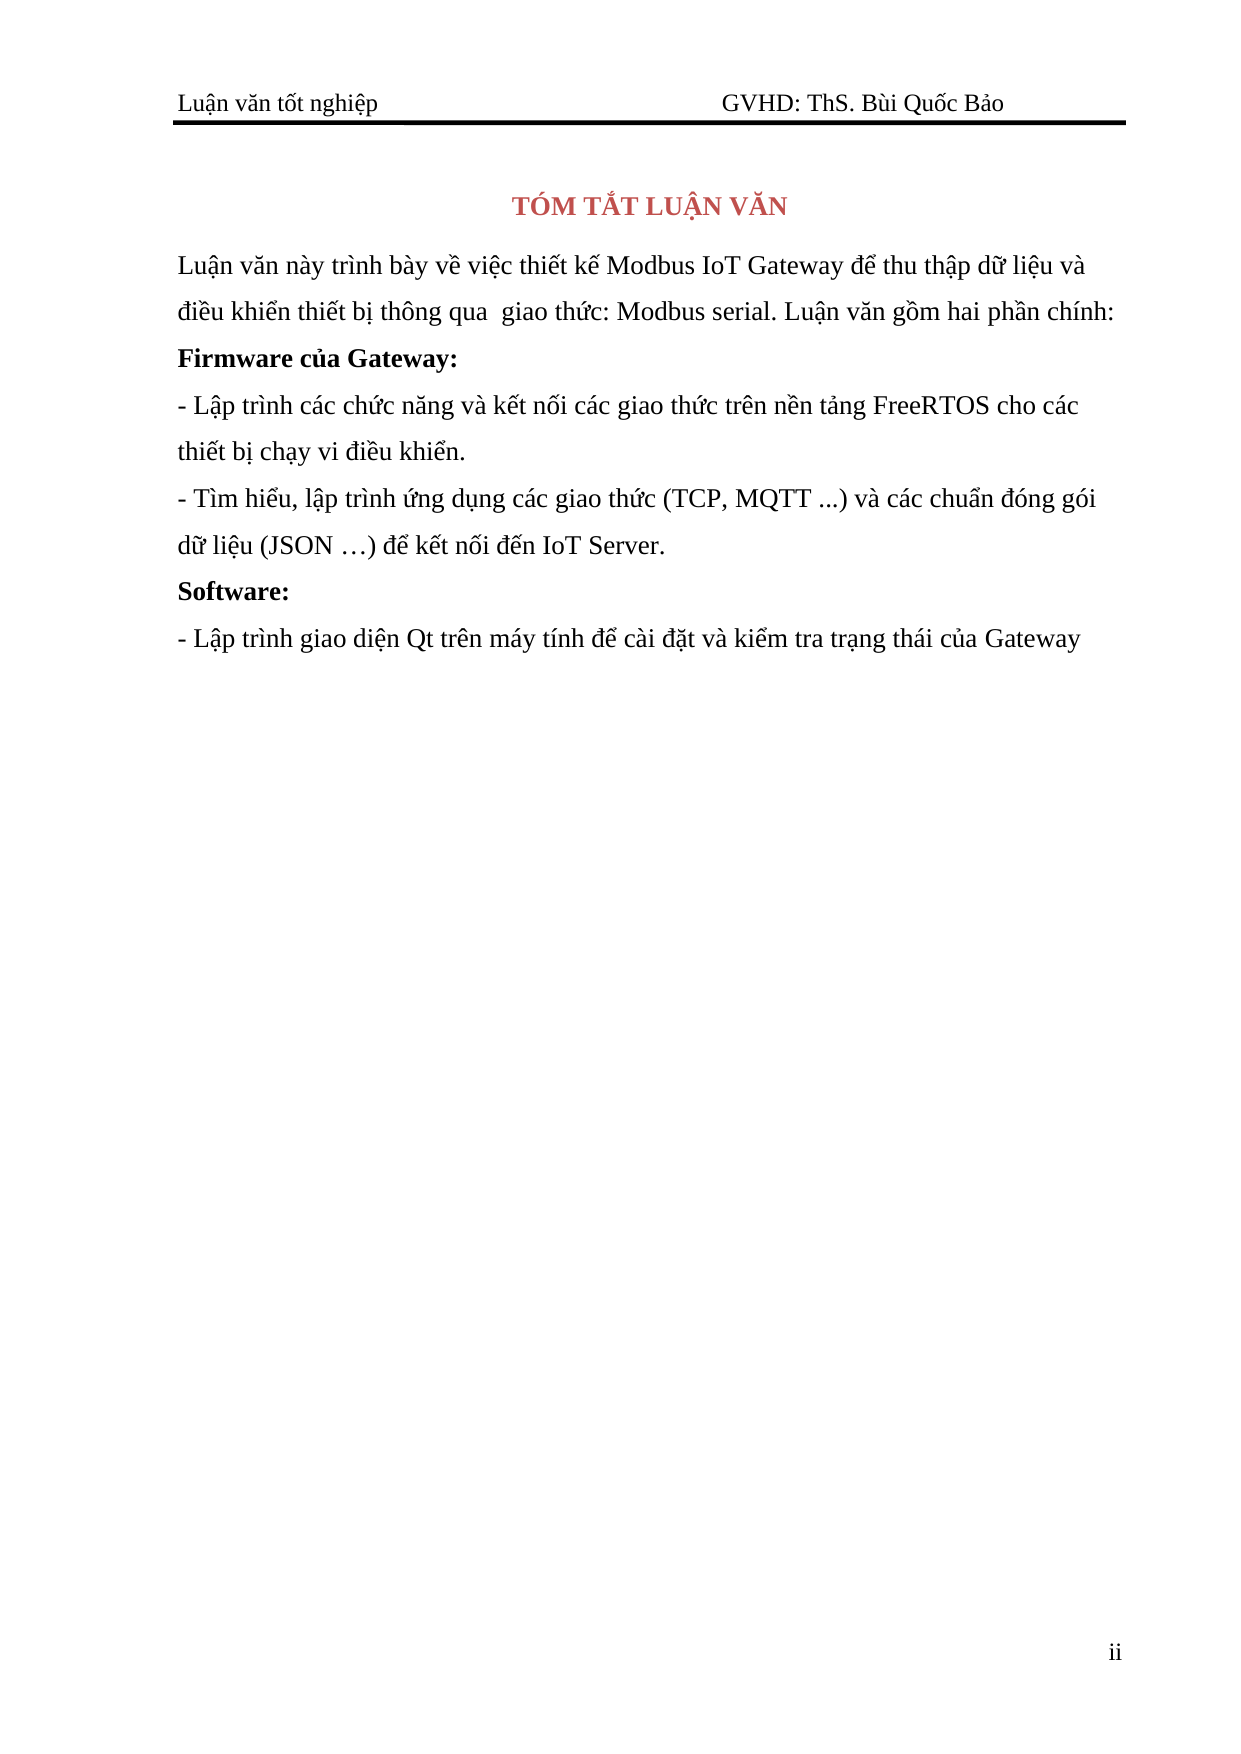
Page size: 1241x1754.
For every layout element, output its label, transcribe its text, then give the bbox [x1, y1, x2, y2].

text TÓM TẮT LUẬN VĂN [177, 190, 1122, 221]
text Luận văn này trình bày về việc thiết kế Modbus IoT Gateway để thu thập dữ liệu và điều khiển thiết bị thông qua giao thức: Modbus serial. Luận văn gồm hai phần chính: Firmware của Gateway: - Lập trình các chức năng và kết nối các giao thức trên nền tảng FreeRTOS cho các thiết bị chạy vi điều khiển. - Tìm hiểu, lập trình ứng dụng các giao thức (TCP, MQTT ...) và các chuẩn đóng gói dữ liệu (JSON …) để kết nối đến IoT Server. Software: - Lập trình giao diện Qt trên máy tính để cài đặt và kiểm tra trạng thái của Gateway [177, 249, 1122, 653]
